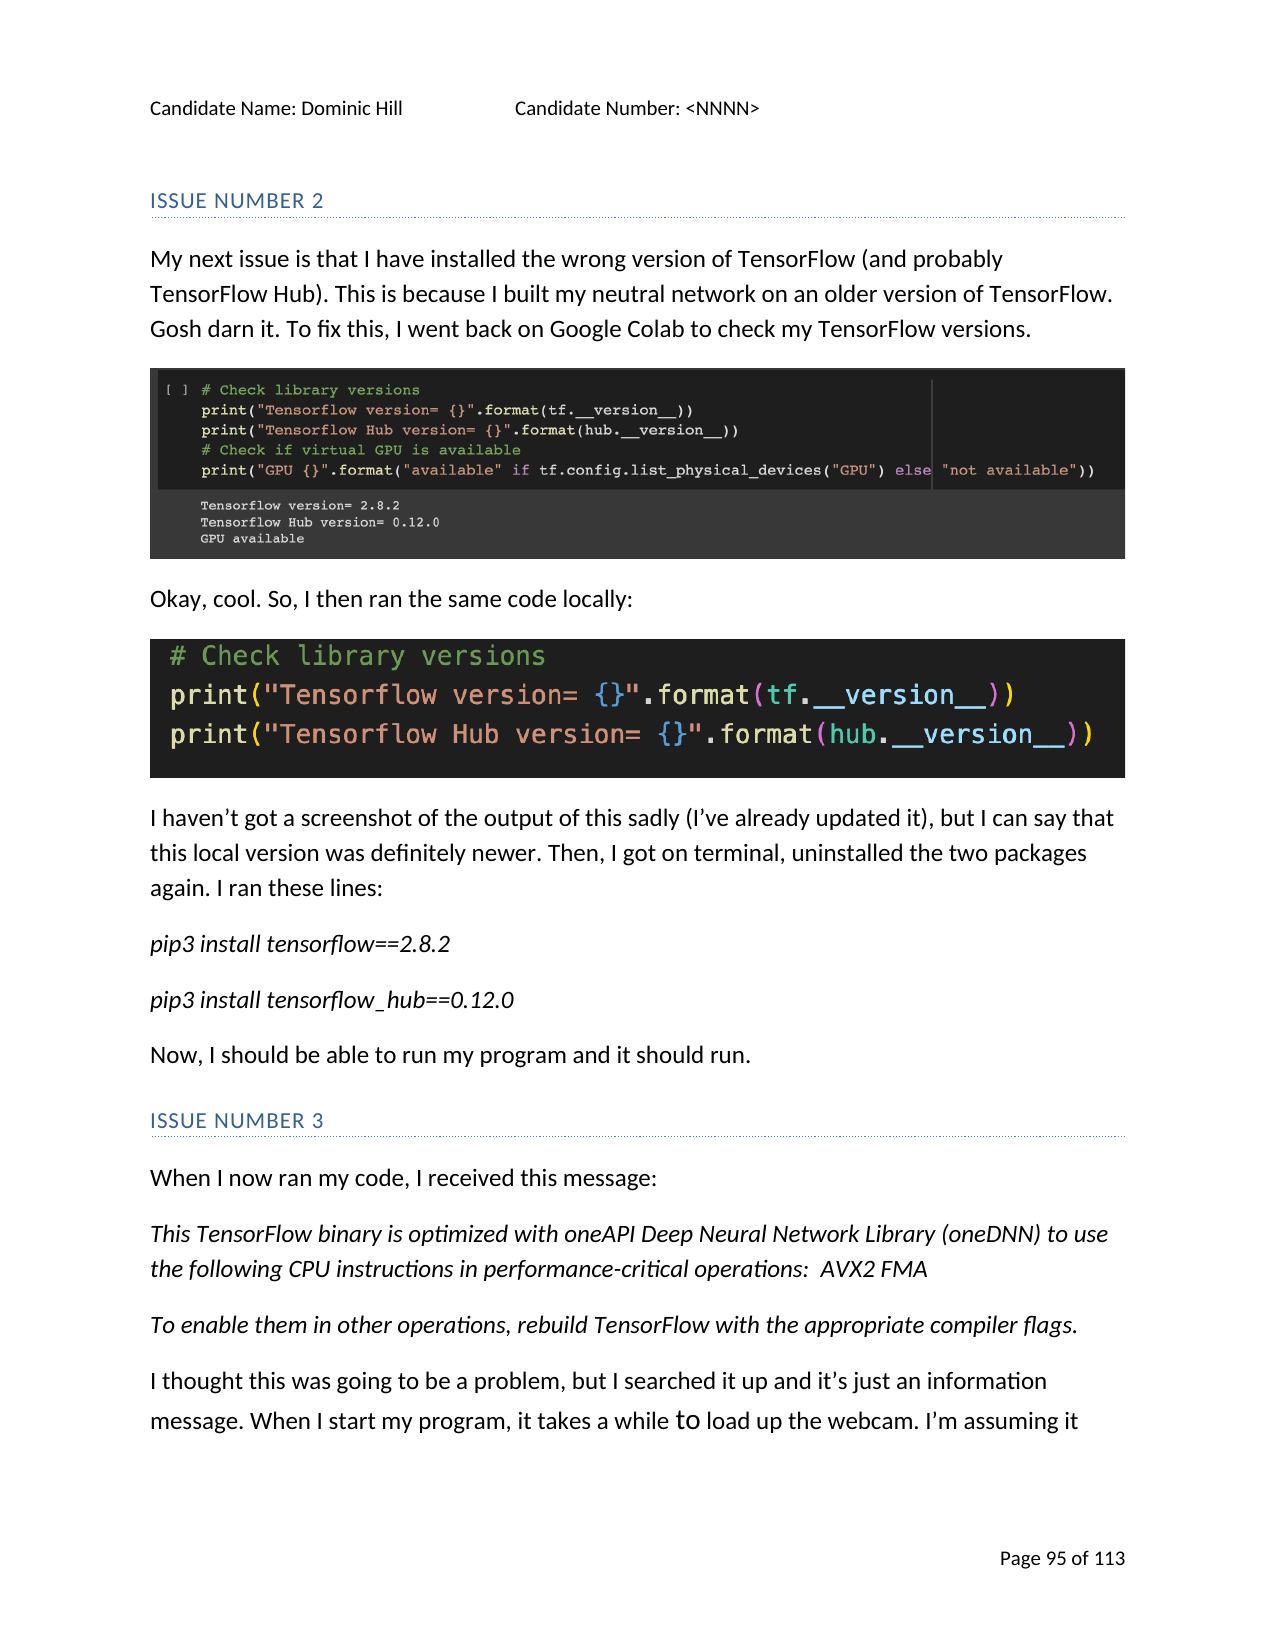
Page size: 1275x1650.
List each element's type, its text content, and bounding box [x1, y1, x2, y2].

picture [150, 368, 1125, 559]
text I haven’t got a screenshot of the output of this sadly (I’ve already updated it), but I can say that this local version was definitely newer. Then, I got on terminal, uninstalled the two packages again. I ran these lines: [150, 802, 1125, 903]
text My next issue is that I have installed the wrong version of TensorFlow (and probably TensorFlow Hub). This is because I built my neutral network on an older version of TensorFlow. Gosh darn it. To fix this, I went back on Google Colab to check my TensorFlow versions. [150, 243, 1125, 343]
subtitle Issue number 2 [150, 186, 1125, 218]
text pip3 install tensorflow_hub==0.12.0 [150, 984, 1125, 1014]
text When I now ran my code, I received this message: [150, 1162, 1125, 1193]
picture [150, 639, 1125, 778]
text Now, I should be able to run my program and it should run. [150, 1039, 1125, 1070]
text This TensorFlow binary is optimized with oneAPI Deep Neural Network Library (oneDNN) to use the following CPU instructions in performance-critical operations: AVX2 FMA [150, 1218, 1125, 1284]
subtitle Issue number 3 [150, 1106, 1125, 1137]
text To enable them in other operations, rebuild TensorFlow with the appropriate compiler flags. [150, 1309, 1125, 1340]
text pip3 install tensorflow==2.8.2 [150, 928, 1125, 958]
text Okay, cool. So, I then ran the same code locally: [150, 583, 1125, 614]
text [150, 1365, 1125, 1436]
